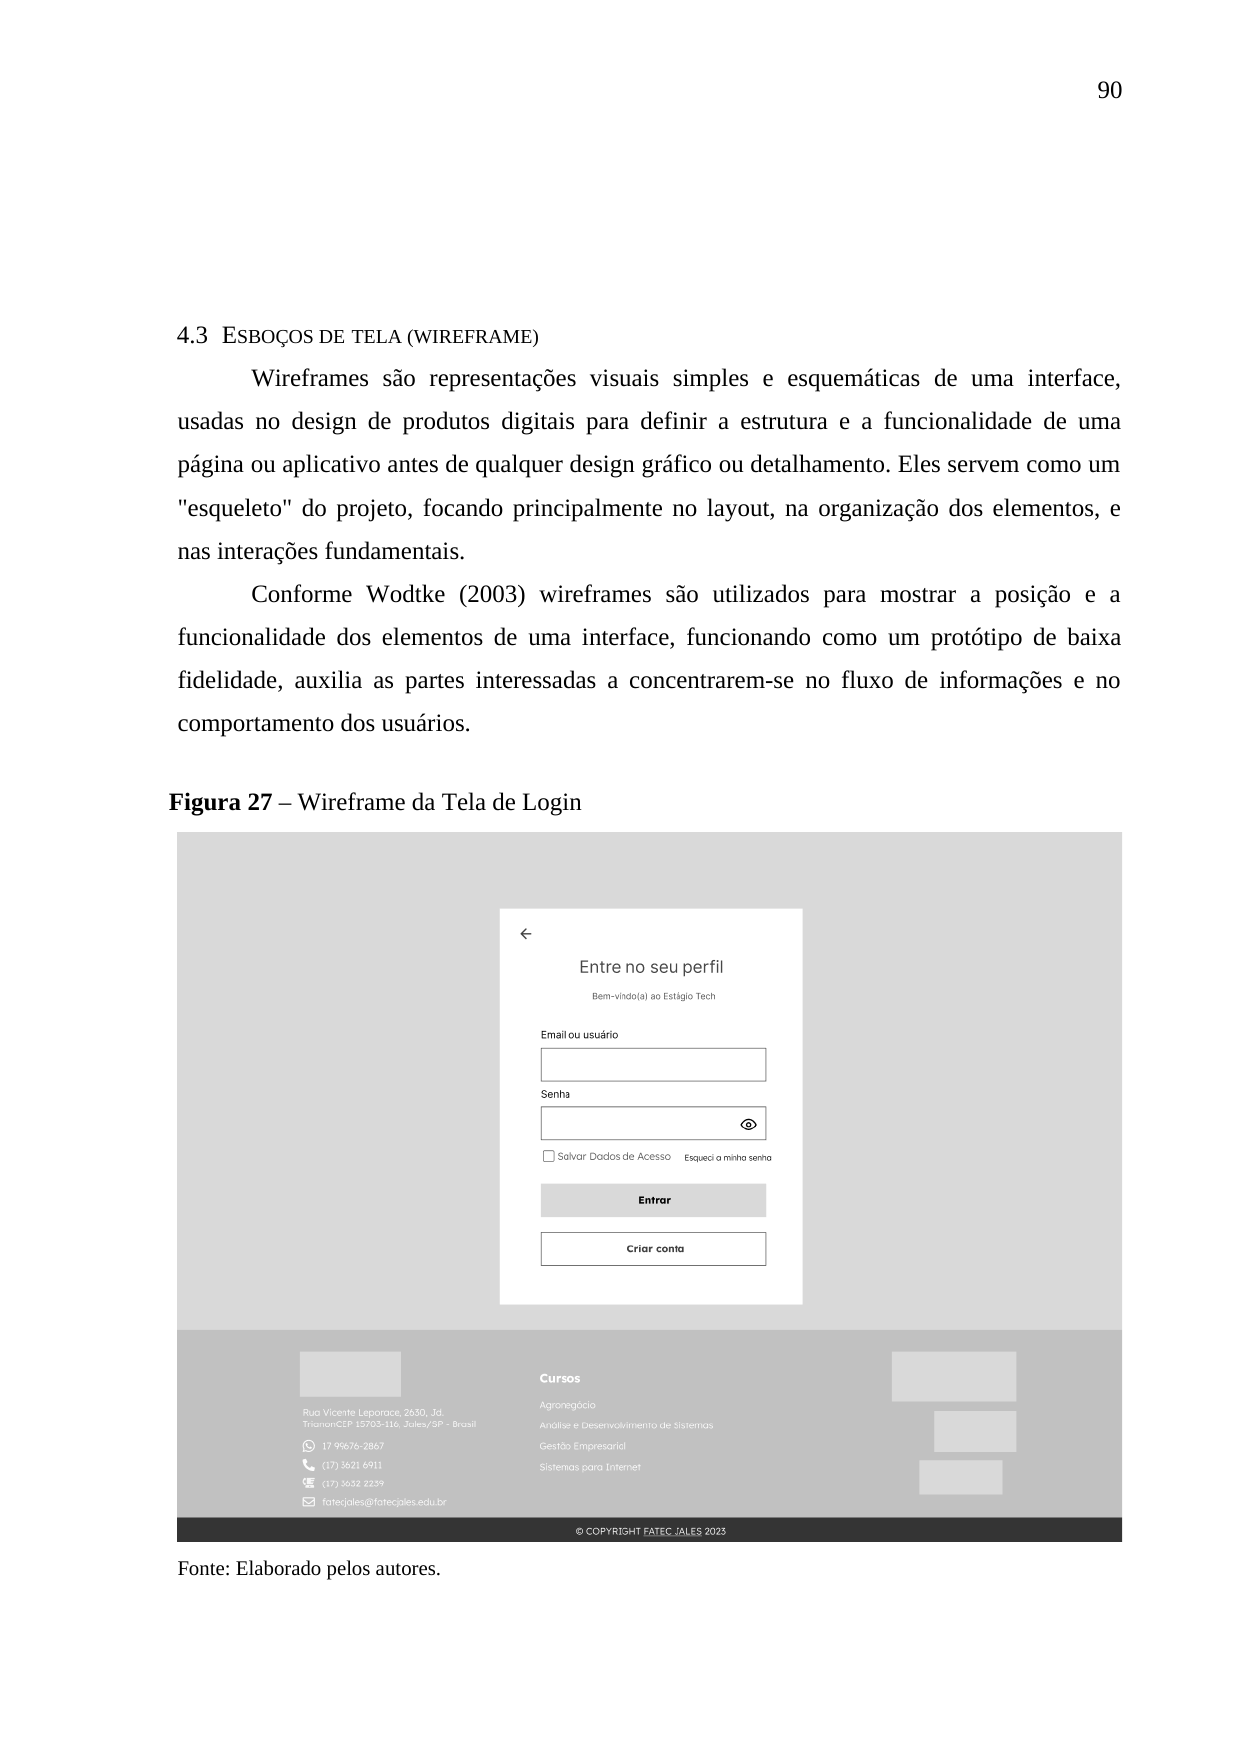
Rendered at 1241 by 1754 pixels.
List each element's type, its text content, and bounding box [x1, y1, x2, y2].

text Fonte: Elaborado pelos autores. [177, 1542, 1122, 1580]
subtitle ESBOÇOS DE TELA (WIREFRAME) [177, 320, 1122, 349]
picture [177, 832, 1123, 1542]
text Fonte: Elaborado pelos autores. [177, 794, 1122, 832]
text Wireframes são representações visuais simples e esquemáticas de uma interface, usadas no design de produtos digitais para definir a estrutura e a funcionalidade de uma página ou aplicativo antes de qualquer design gráfico ou detalhamento. Eles servem como um "esqueleto" do projeto, focando principalmente no layout, na organização dos elementos, e nas interações fundamentais. [177, 363, 1122, 564]
text Conforme Wodtke (2003) wireframes são utilizados para mostrar a posição e a funcionalidade dos elementos de uma interface, funcionando como um protótipo de baixa fidelidade, auxilia as partes interessadas a concentrarem-se no fluxo de informações e no comportamento dos usuários. [177, 579, 1122, 737]
